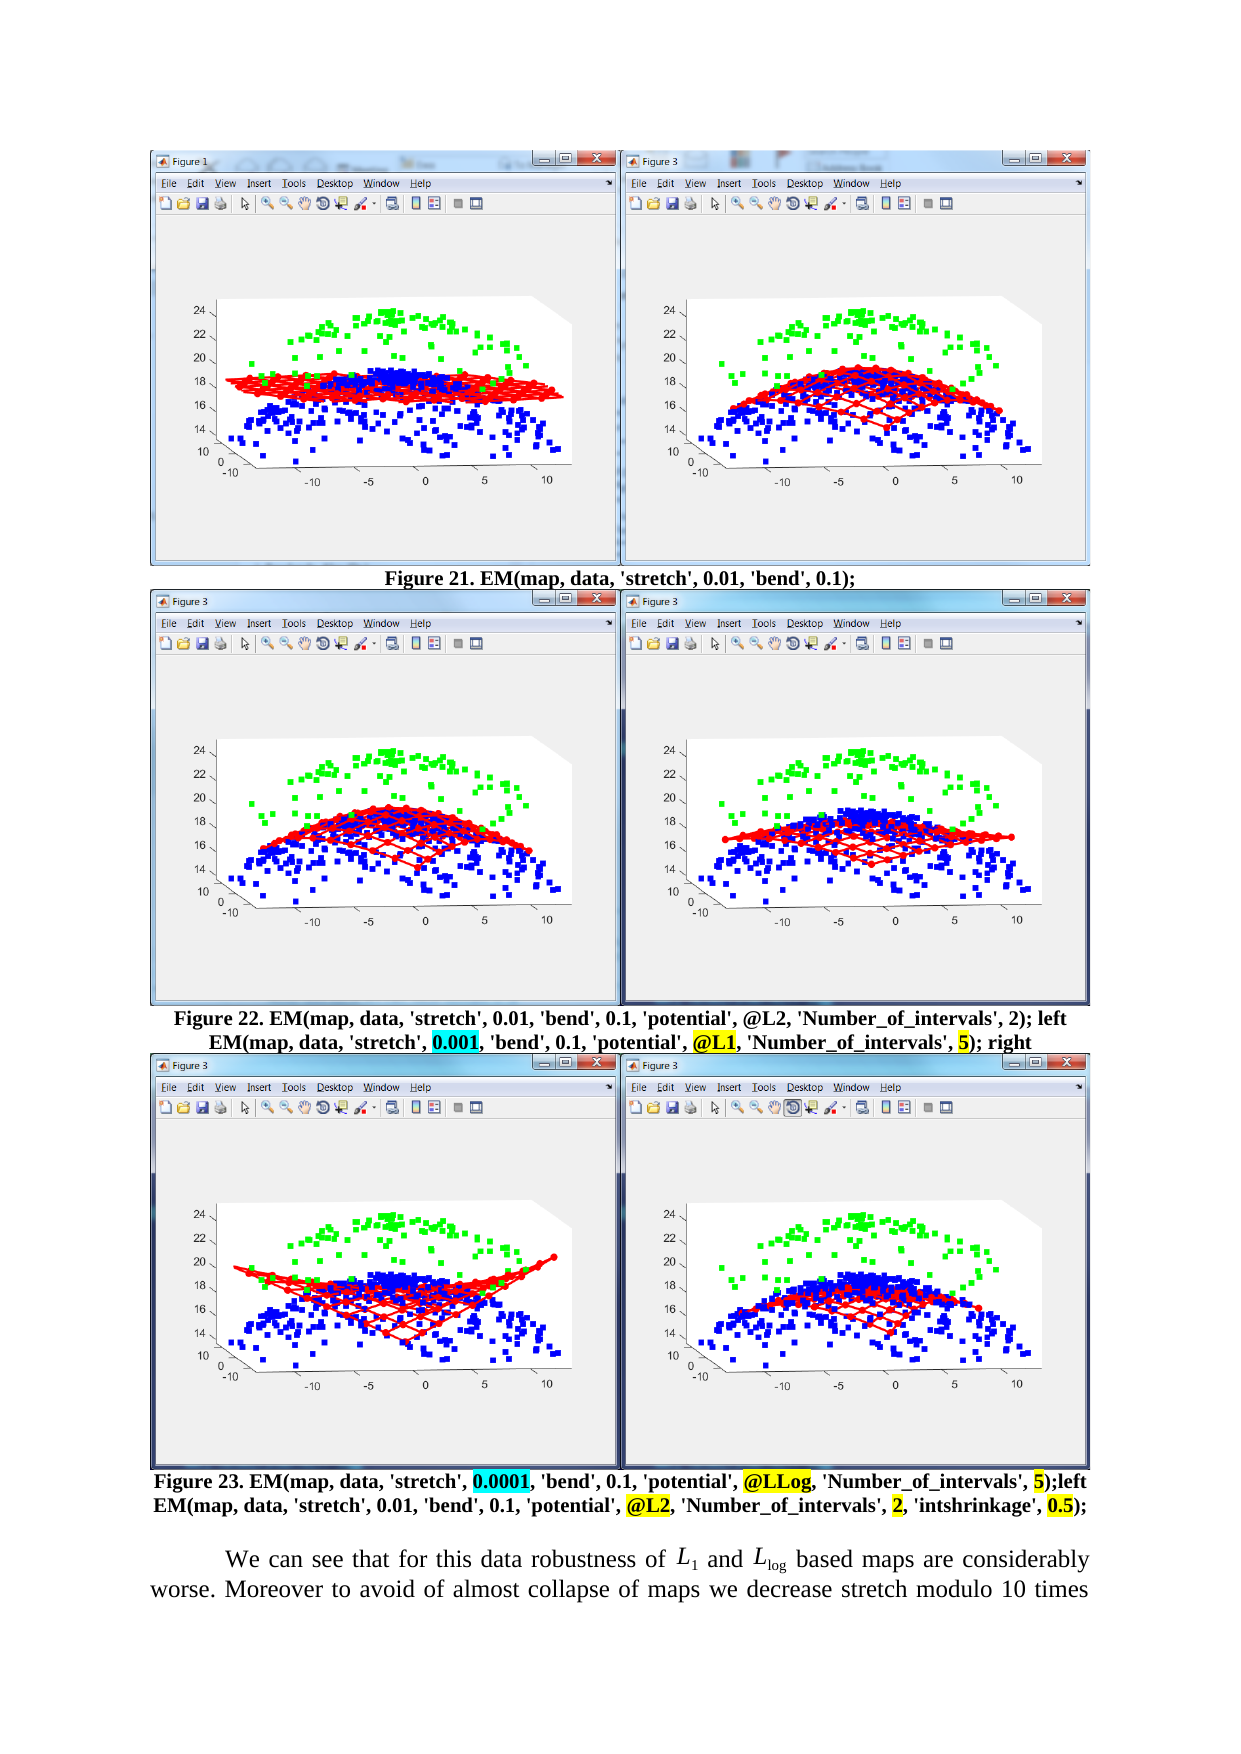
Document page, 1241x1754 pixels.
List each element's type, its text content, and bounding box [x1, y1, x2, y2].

text EM(map, data, 'stretch', 0.001, 'bend', 0.1, 'potential', @L1, 'Number_of_intervals', 5); right [150, 1029, 1090, 1053]
picture [150, 150, 1091, 566]
picture [150, 1053, 1091, 1470]
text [150, 1542, 1090, 1603]
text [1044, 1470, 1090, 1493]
picture [150, 589, 1091, 1006]
text EM(map, data, 'stretch', 0.01, 'bend', 0.1, 'potential', @L2, 'Number_of_intervals', 2, 'intshrinkage', 0.5); [150, 1493, 1090, 1517]
